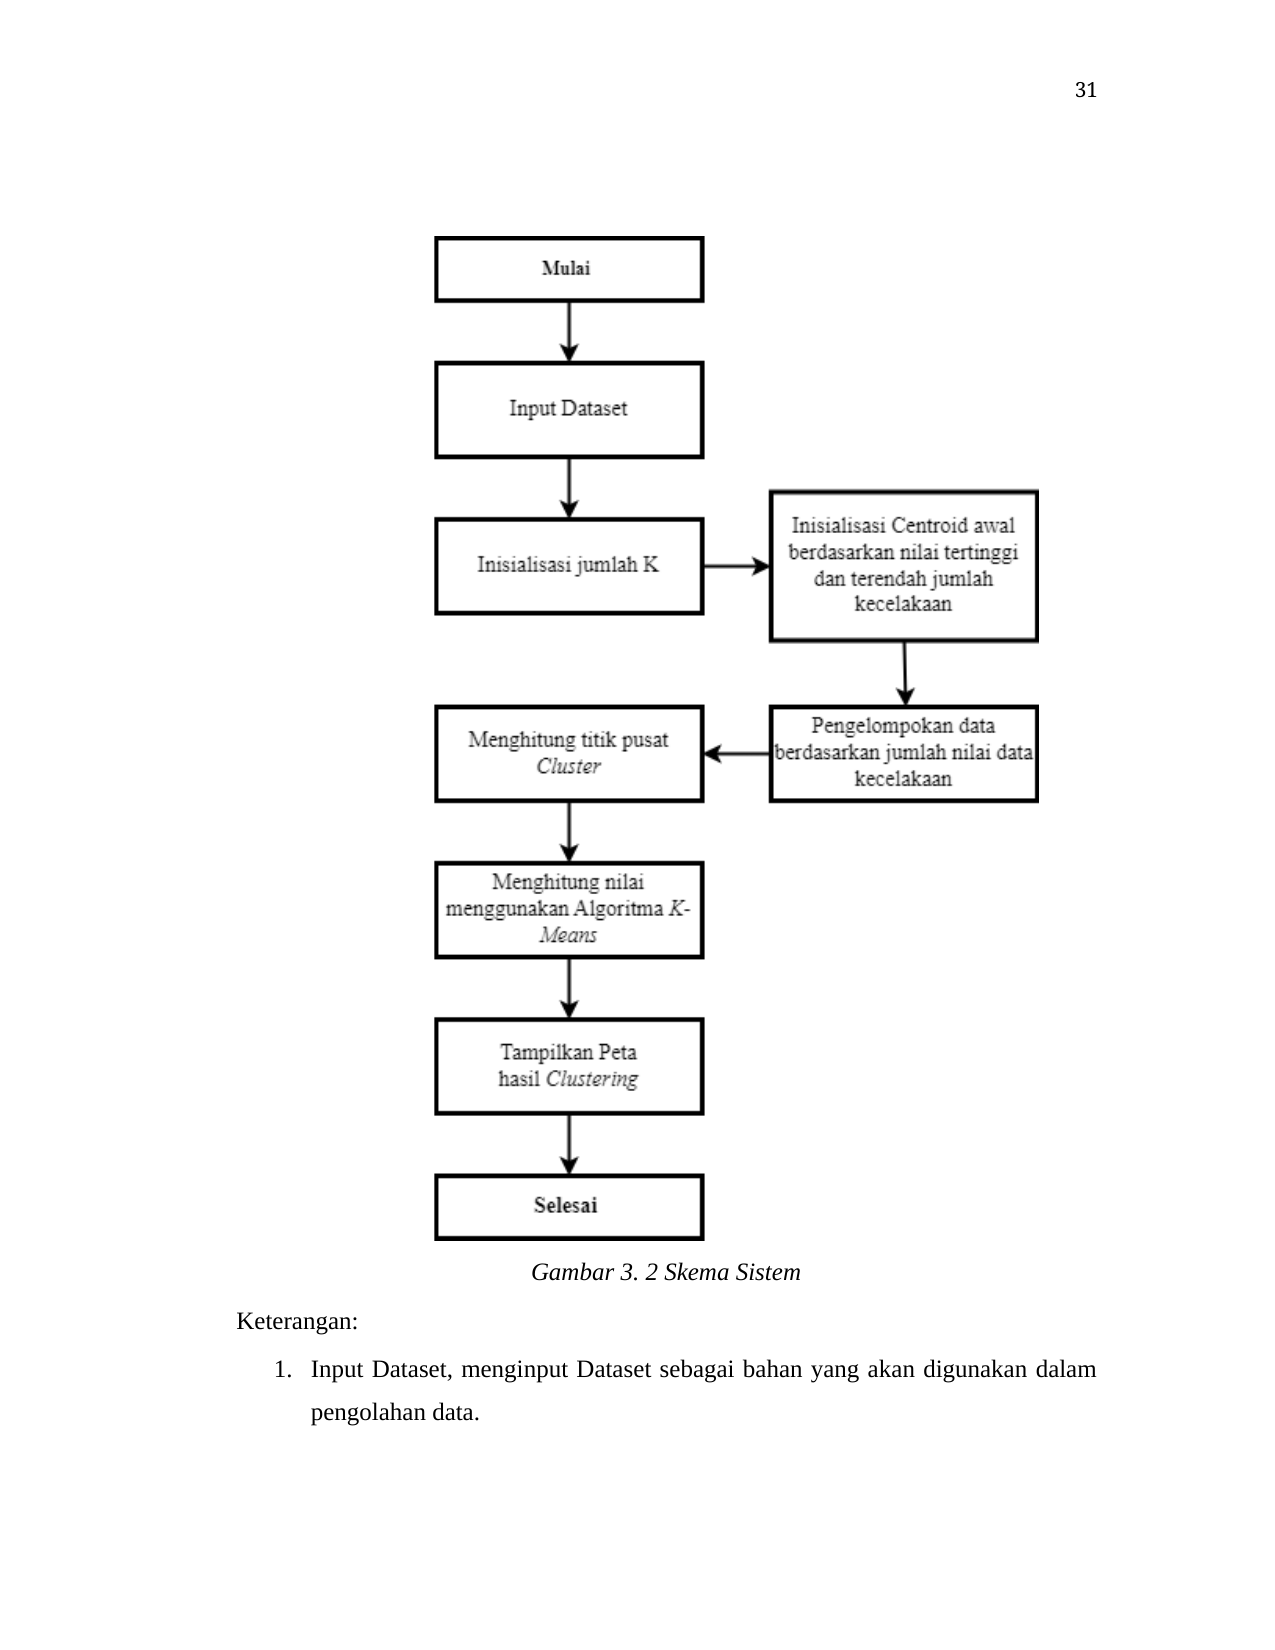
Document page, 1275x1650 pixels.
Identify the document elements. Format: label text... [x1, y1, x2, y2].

text 1. Input Dataset, menginput Dataset sebagai bahan yang akan digunakan dalam pengolahan data. [273, 1354, 1098, 1426]
picture [434, 236, 1039, 1241]
text Keterangan: [236, 1306, 1098, 1335]
text Gambar 3. 2 Skema Sistem [236, 1257, 1098, 1285]
